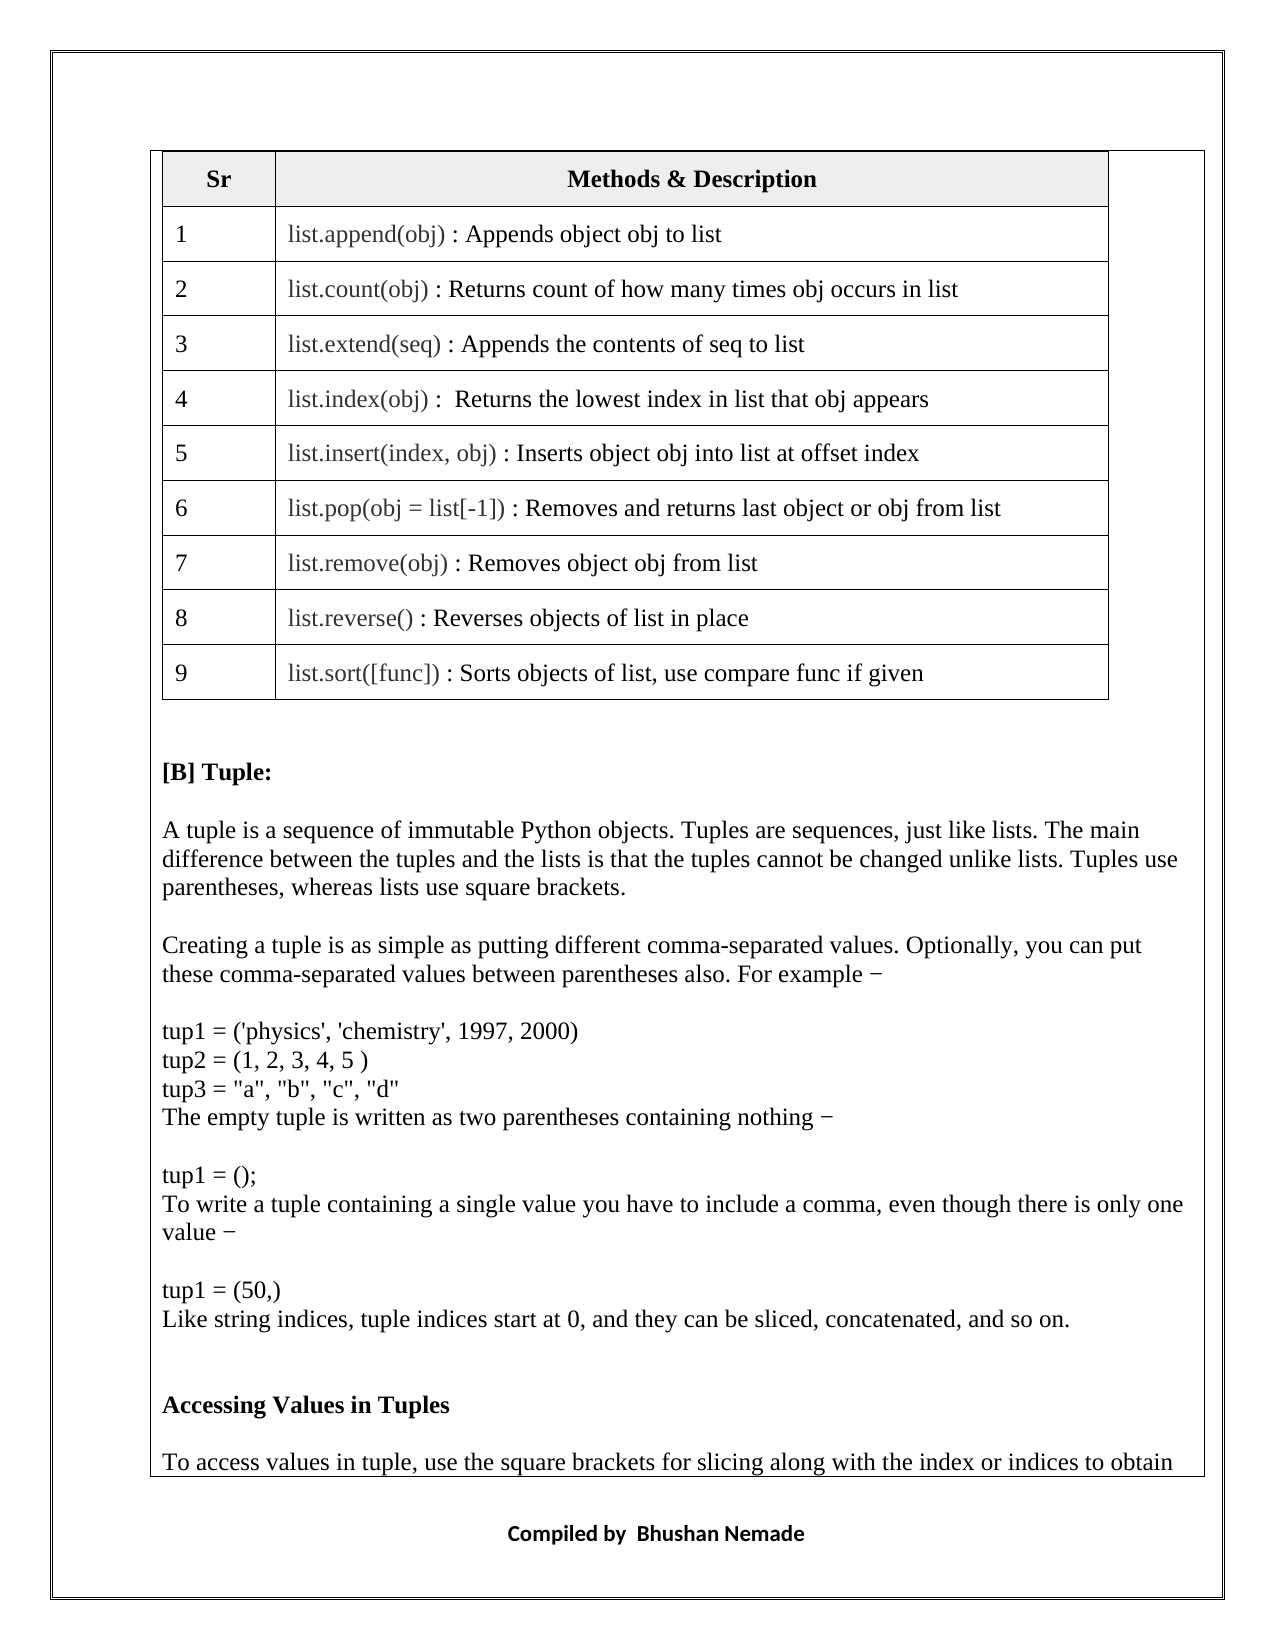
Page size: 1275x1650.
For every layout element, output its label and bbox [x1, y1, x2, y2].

table_header [151, 151, 1204, 1476]
